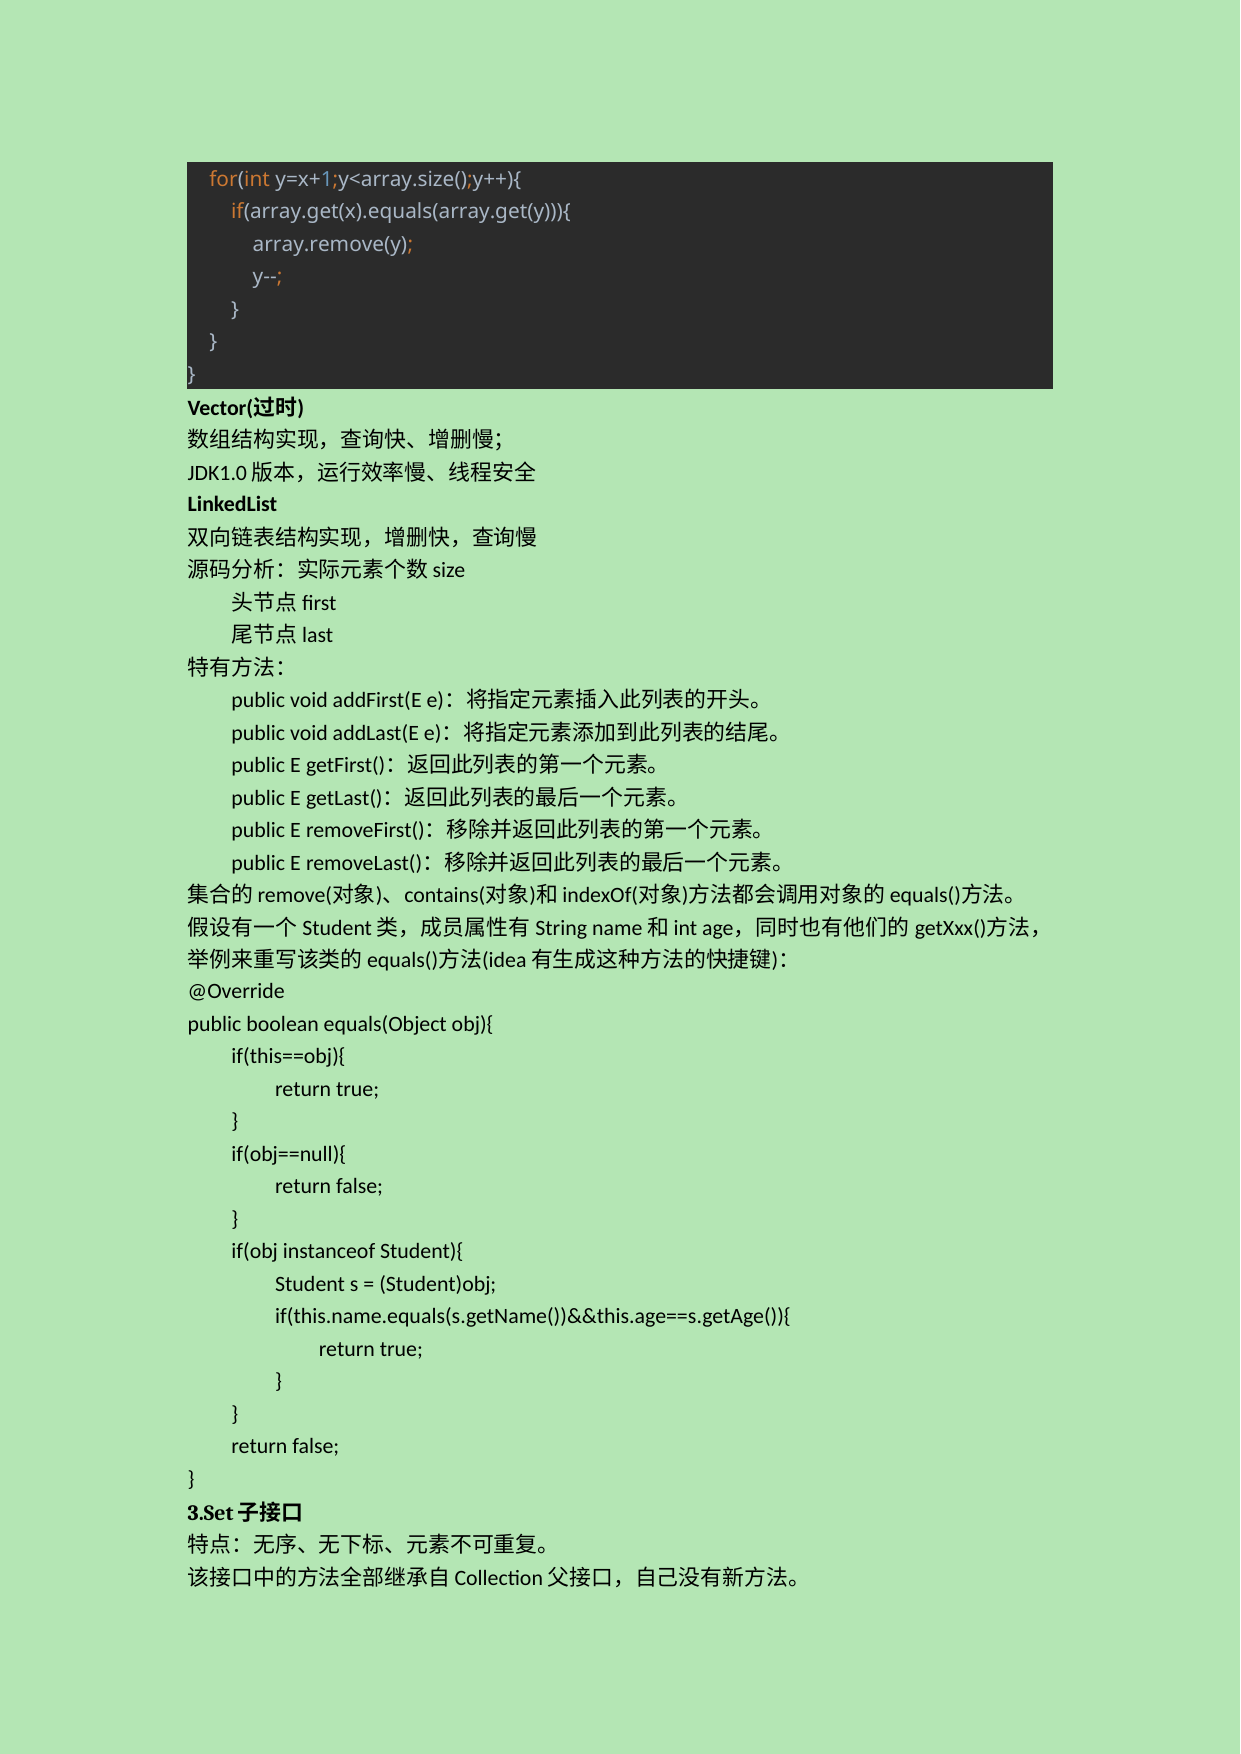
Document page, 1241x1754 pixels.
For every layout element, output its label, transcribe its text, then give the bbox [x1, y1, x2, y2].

text return false; [187, 1169, 1053, 1202]
text 尾节点 last [187, 617, 1053, 649]
text } [187, 1462, 1053, 1494]
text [187, 162, 1053, 389]
text public E getLast()：返回此列表的最后一个元素。 [187, 779, 1053, 812]
subtitle 3.Set子接口 [187, 1494, 1053, 1527]
text 源码分析：实际元素个数size [187, 552, 1053, 584]
text } [187, 1104, 1053, 1137]
text public E removeLast()：移除并返回此列表的最后一个元素。 [187, 844, 1053, 877]
text Student s = (Student)obj; [187, 1267, 1053, 1299]
text 双向链表结构实现，增删快，查询慢 [187, 519, 1053, 552]
text 该接口中的方法全部继承自Collection父接口，自己没有新方法。 [187, 1559, 1053, 1592]
text return true; [231, 1072, 1053, 1104]
text 集合的remove(对象)、contains(对象)和indexOf(对象)方法都会调用对象的equals()方法。 [187, 877, 1053, 909]
subtitle Vector(过时) [187, 389, 1053, 422]
text public boolean equals(Object obj){ [187, 1007, 1053, 1039]
text return false; [187, 1429, 1053, 1462]
text if(obj==null){ [187, 1137, 1053, 1169]
text 特点：无序、无下标、元素不可重复。 [187, 1527, 1053, 1559]
text } [187, 1202, 1053, 1234]
text public E getFirst()：返回此列表的第一个元素。 [187, 747, 1053, 779]
text 数组结构实现，查询快、增删慢； [187, 422, 1053, 454]
subtitle LinkedList [187, 487, 1053, 519]
text public void addFirst(E e)：将指定元素插入此列表的开头。 [187, 682, 1053, 714]
text 头节点 first [187, 584, 1053, 617]
text } [187, 1397, 1053, 1429]
text return true; [187, 1332, 1053, 1364]
text 特有方法： [187, 649, 1053, 682]
text public void addLast(E e)：将指定元素添加到此列表的结尾。 [187, 714, 1053, 747]
text if(this==obj){ [187, 1039, 1053, 1072]
text public E removeFirst()：移除并返回此列表的第一个元素。 [187, 812, 1053, 844]
text JDK1.0版本，运行效率慢、线程安全 [187, 454, 1053, 487]
text 假设有一个Student类，成员属性有String name和int age，同时也有他们的getXxx()方法，举例来重写该类的equals()方法(idea有生成这种方法的快捷键)： [187, 909, 1053, 974]
text if(this.name.equals(s.getName())&&this.age==s.getAge()){ [187, 1299, 1053, 1332]
text if(obj instanceof Student){ [187, 1234, 1053, 1267]
text } [231, 1364, 1053, 1397]
text @Override [187, 974, 1053, 1007]
